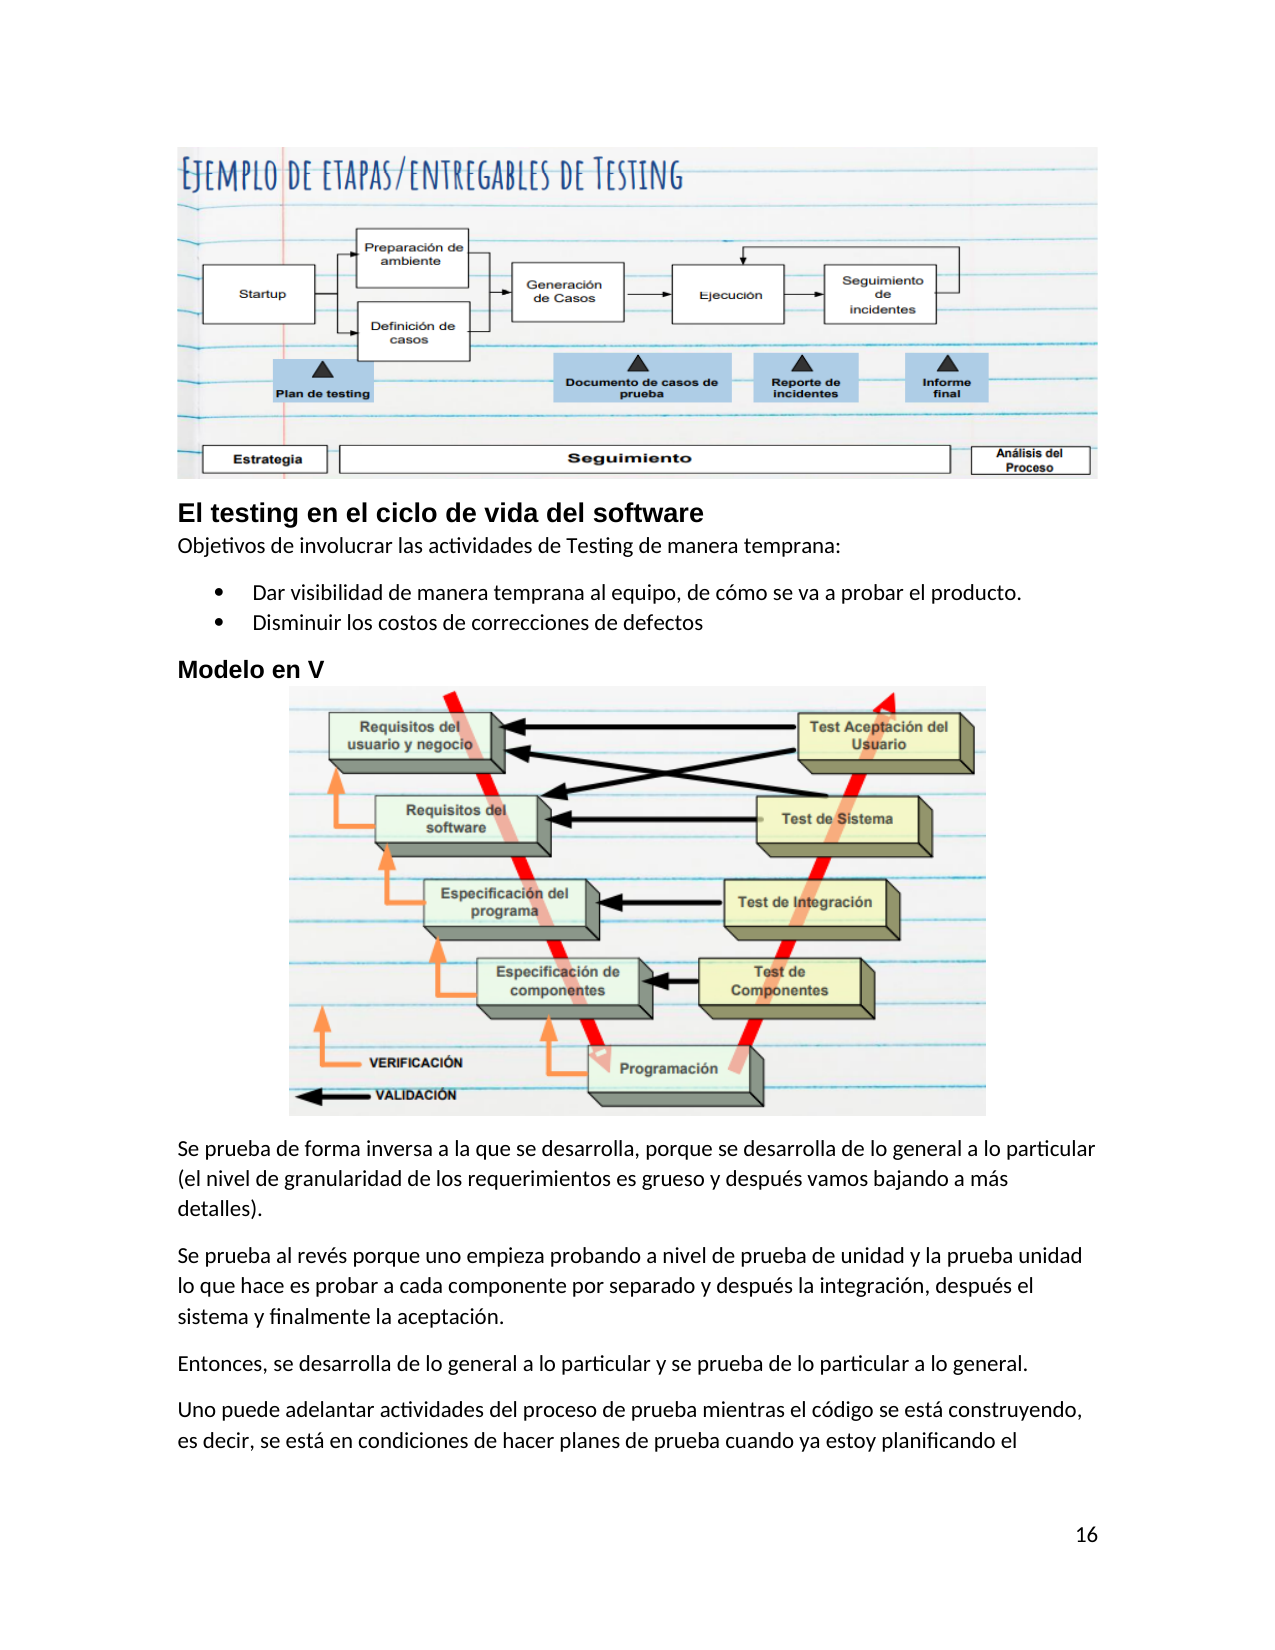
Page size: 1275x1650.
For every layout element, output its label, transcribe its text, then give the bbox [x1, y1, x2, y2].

subtitle Modelo en V [177, 655, 1098, 684]
text Se prueba al revés porque uno empieza probando a nivel de prueba de unidad y la prueba unidad lo que hace es probar a cada componente por separado y después la integración, después el sistema y finalmente la aceptación. [177, 1241, 1098, 1330]
picture [289, 686, 986, 1116]
subtitle El testing en el ciclo de vida del software [177, 497, 1098, 529]
text Se prueba de forma inversa a la que se desarrolla, porque se desarrolla de lo general a lo particular (el nivel de granularidad de los requerimientos es grueso y después vamos bajando a más detalles). [177, 1134, 1098, 1222]
list Dar visibilidad de manera temprana al equipo, de cómo se va a probar el producto. [215, 578, 1098, 606]
picture [177, 147, 1098, 479]
list Disminuir los costos de correcciones de defectos [215, 608, 1098, 636]
text Entonces, se desarrolla de lo general a lo particular y se prueba de lo particular a lo general. [177, 1349, 1098, 1377]
text Objetivos de involucrar las actividades de Testing de manera temprana: [177, 531, 1098, 559]
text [177, 1396, 1098, 1454]
